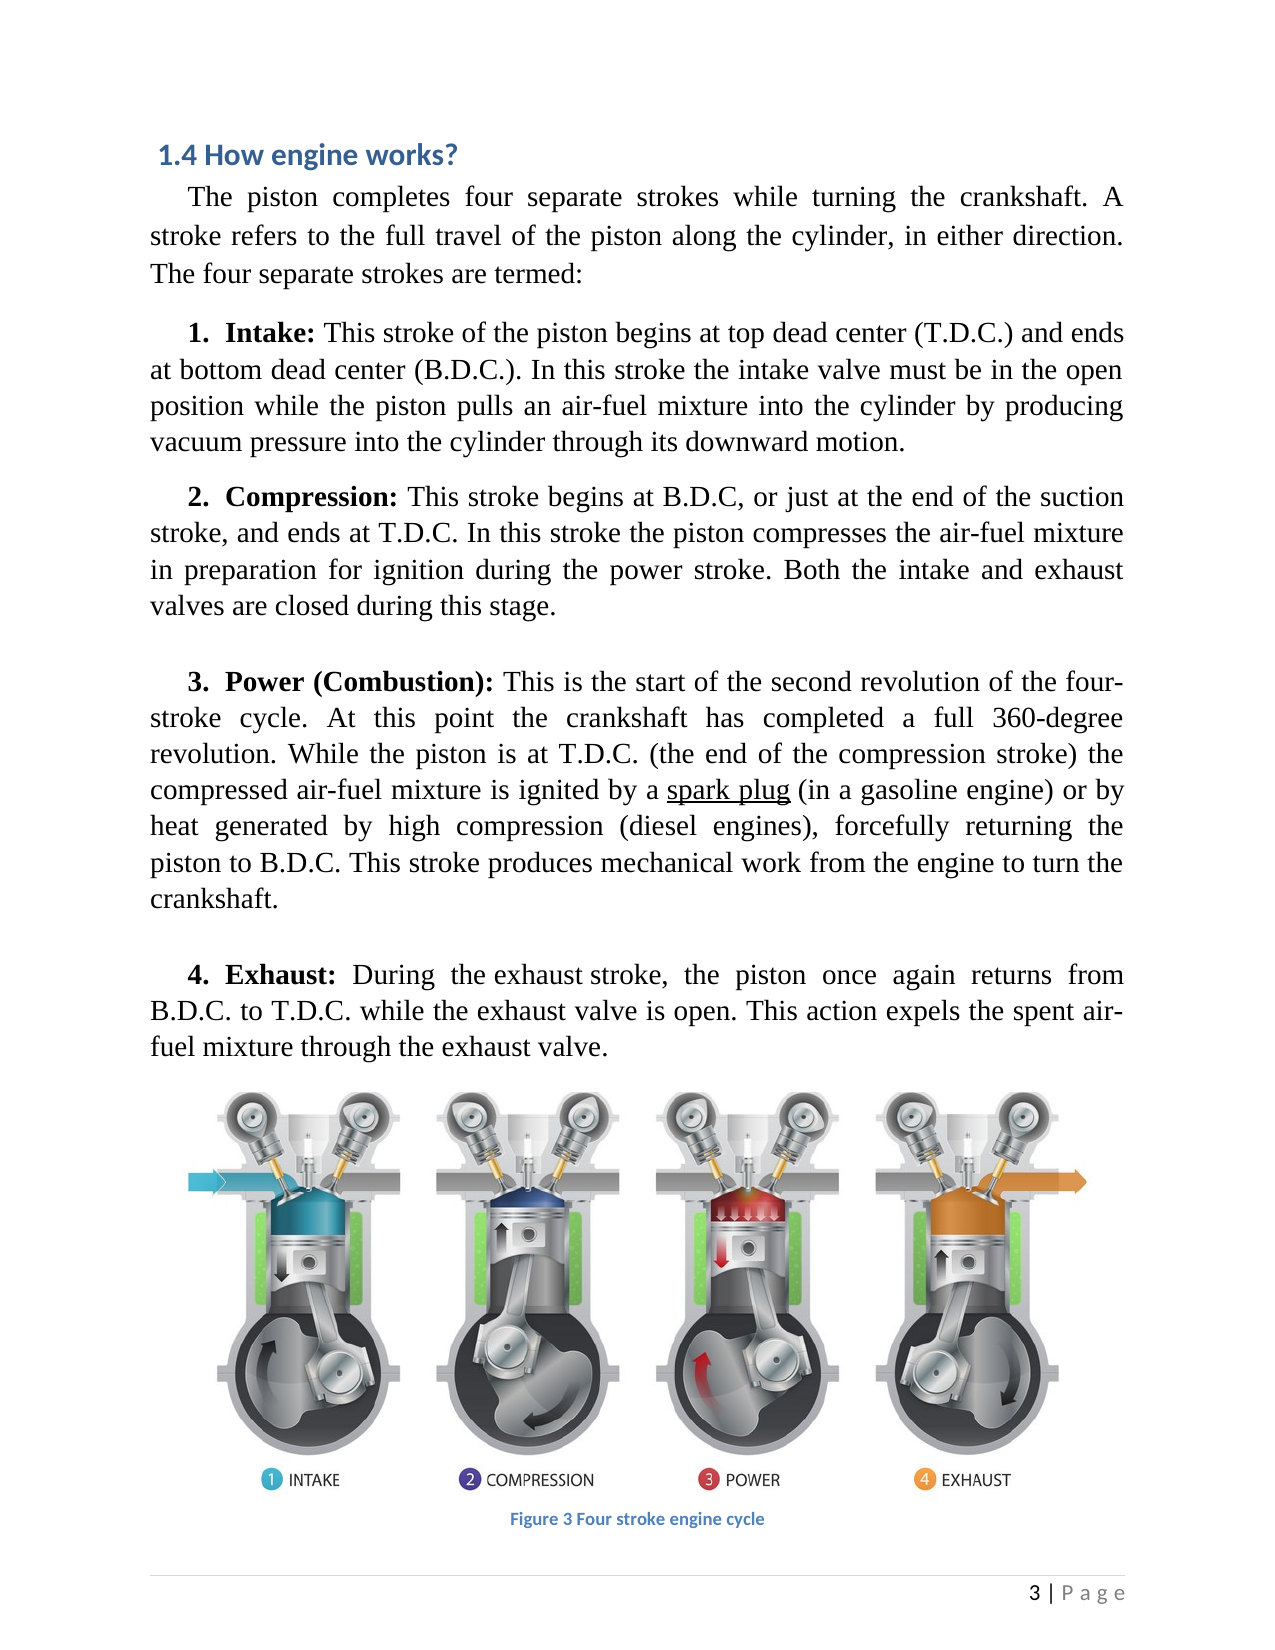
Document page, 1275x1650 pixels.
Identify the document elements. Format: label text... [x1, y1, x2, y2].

subtitle 1.4 How engine works? [150, 135, 1125, 173]
list Exhaust: During the exhaust stroke, the piston once again returns from B.D.C. to T.D.C. while the exhaust valve is open. This action expels the spent air-fuel mixture through the exhaust valve. [150, 957, 1125, 1063]
text The piston completes four separate strokes while turning the crankshaft. A stroke refers to the full travel of the piston along the cylinder, in either direction. The four separate strokes are termed: [150, 179, 1125, 290]
list Compression: This stroke begins at B.D.C, or just at the end of the suction stroke, and ends at T.D.C. In this stroke the piston compresses the air-fuel mixture in preparation for ignition during the power stroke. Both the intake and exhaust valves are closed during this stage. [150, 479, 1125, 621]
list Power (Combustion): This is the start of the second revolution of the four-stroke cycle. At this point the crankshaft has completed a full 360-degree revolution. While the piston is at T.D.C. (the end of the compression stroke) the compressed air-fuel mixture is ignited by a spark plug (in a gasoline engine) or by heat generated by high compression (diesel engines), forcefully returning the piston to B.D.C. This stroke produces mechanical work from the engine to turn the crankshaft. [150, 664, 1125, 914]
list Intake: This stroke of the piston begins at top dead center (T.D.C.) and ends at bottom dead center (B.D.C.). In this stroke the intake valve must be in the open position while the piston pulls an air-fuel mixture into the cylinder by producing vacuum pressure into the cylinder through its downward motion. [150, 316, 1125, 458]
picture [150, 1092, 1124, 1498]
